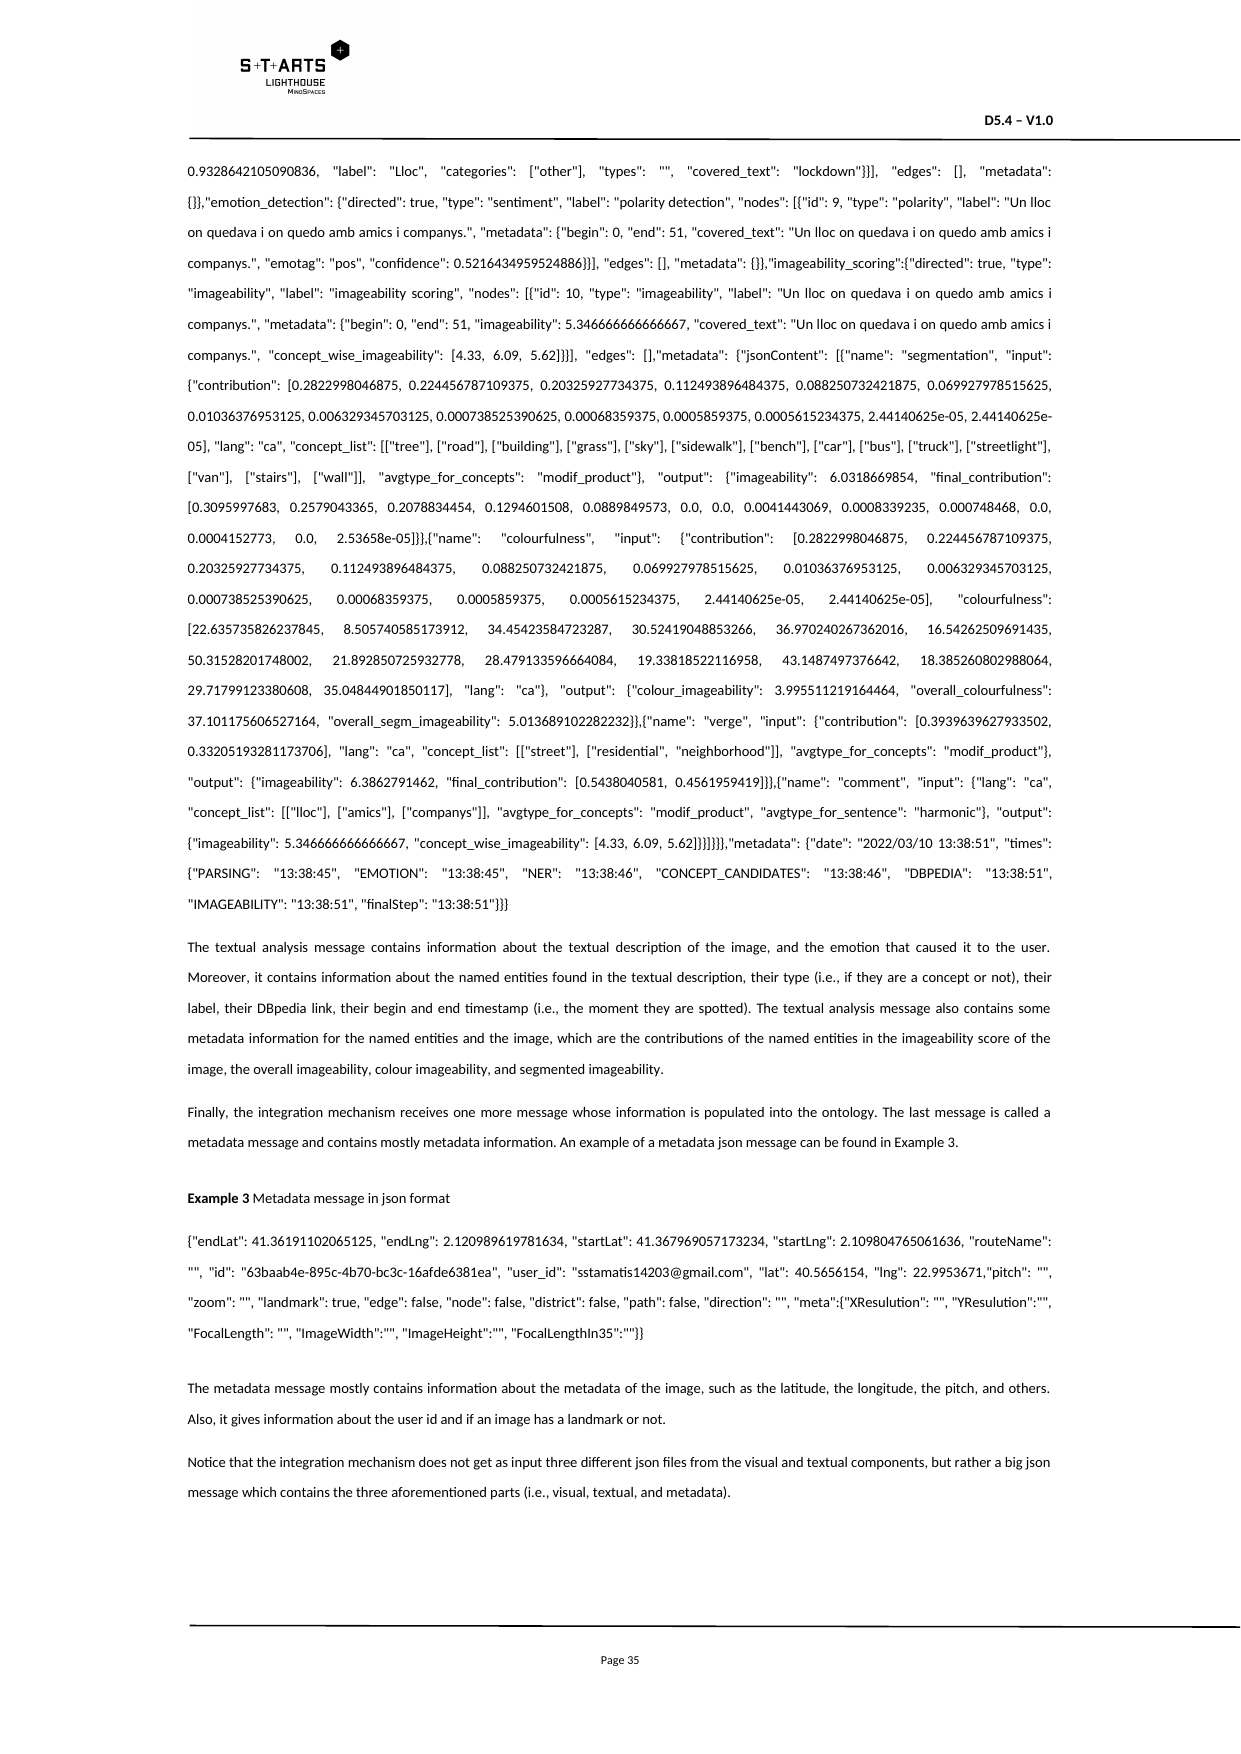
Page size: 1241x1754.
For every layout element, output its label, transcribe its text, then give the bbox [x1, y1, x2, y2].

text Example 3 Metadata message in json format [187, 1177, 1053, 1207]
picture [196, 0, 399, 136]
text Finally, the integration mechanism receives one more message whose information is populated into the ontology. The last message is called a metadata message and contains mostly metadata information. An example of a metadata json message can be found in Example 3. [187, 1091, 1053, 1152]
text Notice that the integration mechanism does not get as input three different json files from the visual and textual components, but rather a big json message which contains the three aforementioned parts (i.e., visual, textual, and metadata). [187, 1441, 1053, 1502]
text The textual analysis message contains information about the textual description of the image, and the emotion that caused it to the user. Moreover, it contains information about the named entities found in the textual description, their type (i.e., if they are a concept or not), their label, their DBpedia link, their begin and end timestamp (i.e., the moment they are spotted). The textual analysis message also contains some metadata information for the named entities and the image, which are the contributions of the named entities in the imageability score of the image, the overall imageability, colour imageability, and segmented imageability. [187, 926, 1053, 1078]
text {"endLat": 41.36191102065125, "endLng": 2.120989619781634, "startLat": 41.367969057173234, "startLng": 2.109804765061636, "routeName": "", "id": "63baab4e-895c-4b70-bc3c-16afde6381ea", "user_id": "sstamatis14203@gmail.com", "lat": 40.5656154, "lng": 22.9953671,"pitch": "", "zoom": "", "landmark": true, "edge": false, "node": false, "district": false, "path": false, "direction": "", "meta":{"XResulution": "", "YResulution":"", "FocalLength": "", "ImageWidth":"", "ImageHeight":"", "FocalLengthIn35":""}} [187, 1220, 1053, 1342]
text The metadata message mostly contains information about the metadata of the image, such as the latitude, the longitude, the pitch, and others. Also, it gives information about the user id and if an image has a landmark or not. [187, 1367, 1053, 1428]
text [187, 150, 1053, 913]
